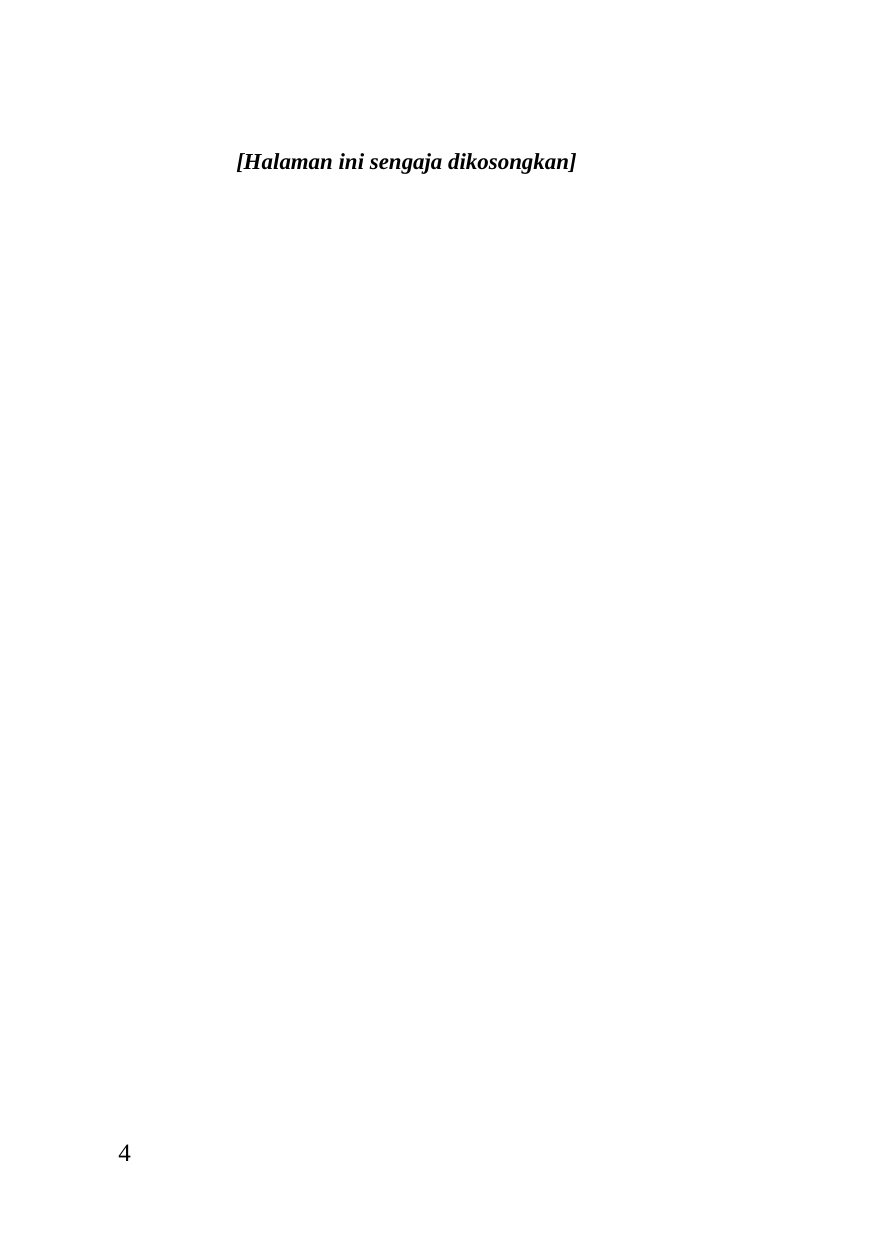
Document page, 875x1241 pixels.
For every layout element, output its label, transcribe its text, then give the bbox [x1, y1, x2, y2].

text [Halaman ini sengaja dikosongkan] [118, 148, 697, 174]
